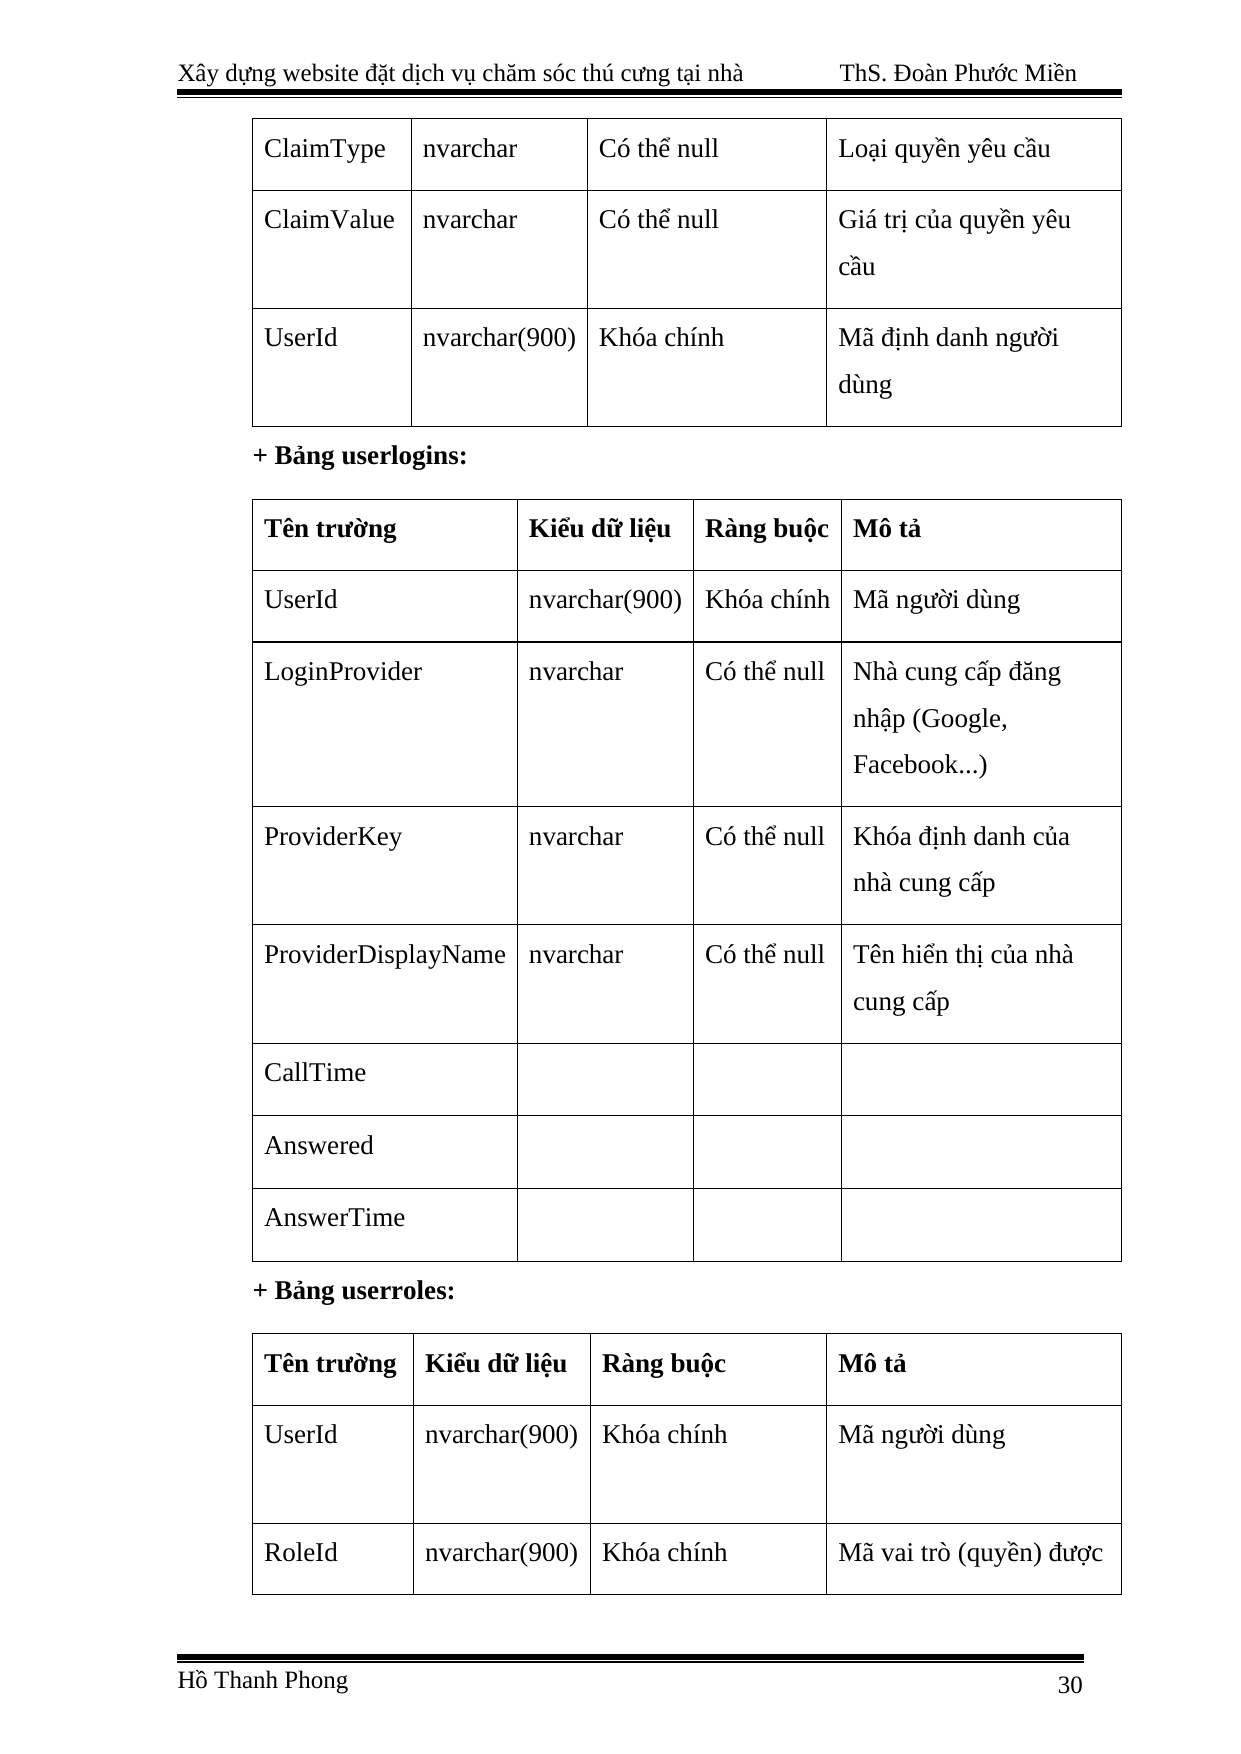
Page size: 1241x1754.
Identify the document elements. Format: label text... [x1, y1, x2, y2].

table_cell [842, 1116, 1121, 1188]
text + Bảng userlogins: [252, 439, 1122, 471]
table_cell Tên hiển thị của nhà cung cấp [842, 925, 1121, 1042]
table_header Ràng buộc [591, 1334, 826, 1405]
table_cell UserId [253, 309, 411, 426]
table_cell nvarchar [518, 925, 693, 1042]
table_cell Khóa chính [591, 1524, 826, 1594]
table_cell Nhà cung cấp đăng nhập (Google, Facebook...) [842, 643, 1121, 806]
table_cell Mã người dùng [827, 1406, 1121, 1523]
table_header Tên trường [253, 500, 517, 570]
table_header Tên trường [253, 1334, 413, 1405]
table_cell ClaimValue [253, 191, 411, 308]
table_cell Loại quyền yêu cầu [827, 119, 1121, 189]
table_cell Khóa định danh của nhà cung cấp [842, 807, 1121, 924]
table_cell nvarchar(900) [414, 1406, 590, 1523]
table_cell RoleId [253, 1524, 413, 1594]
table_cell Khóa chính [588, 309, 826, 426]
table_cell [518, 1116, 693, 1188]
table_cell nvarchar [518, 807, 693, 924]
table_cell nvarchar [518, 643, 693, 806]
table_cell nvarchar(900) [412, 309, 587, 426]
table_cell [694, 1189, 841, 1261]
table_cell Có thể null [694, 925, 841, 1042]
table_cell Có thể null [694, 643, 841, 806]
table_cell Answered [253, 1116, 517, 1188]
table_cell UserId [253, 571, 517, 641]
table_cell [518, 1189, 693, 1261]
table_cell nvarchar(900) [518, 571, 693, 641]
table_cell [518, 1044, 693, 1115]
table_header Kiểu dữ liệu [518, 500, 693, 570]
table_cell nvarchar [412, 191, 587, 308]
table_cell Khóa chính [694, 571, 841, 641]
table_cell LoginProvider [253, 643, 517, 806]
table_cell ProviderKey [253, 807, 517, 924]
table_cell Có thể null [588, 119, 826, 189]
table_cell [842, 1044, 1121, 1115]
table_cell Mã định danh người dùng [827, 309, 1121, 426]
table_header Ràng buộc [694, 500, 841, 570]
table_cell ProviderDisplayName [253, 925, 517, 1042]
table_header Kiểu dữ liệu [414, 1334, 590, 1405]
table_cell ClaimType [253, 119, 411, 189]
table_cell [842, 1189, 1121, 1261]
text + Bảng userroles: [252, 1274, 1122, 1305]
table_cell AnswerTime [253, 1189, 517, 1261]
table_cell nvarchar [412, 119, 587, 189]
table_cell CallTime [253, 1044, 517, 1115]
table_cell Mã người dùng [842, 571, 1121, 641]
table_header Mô tả [827, 1334, 1121, 1405]
table_cell UserId [253, 1406, 413, 1523]
table_cell nvarchar(900) [414, 1524, 590, 1594]
table_cell Giá trị của quyền yêu cầu [827, 191, 1121, 308]
table_cell Có thể null [588, 191, 826, 308]
table_header Mô tả [842, 500, 1121, 570]
table_cell [694, 1044, 841, 1115]
table_cell Có thể null [694, 807, 841, 924]
table_cell Khóa chính [591, 1406, 826, 1523]
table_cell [827, 1524, 1121, 1594]
table_cell [694, 1116, 841, 1188]
